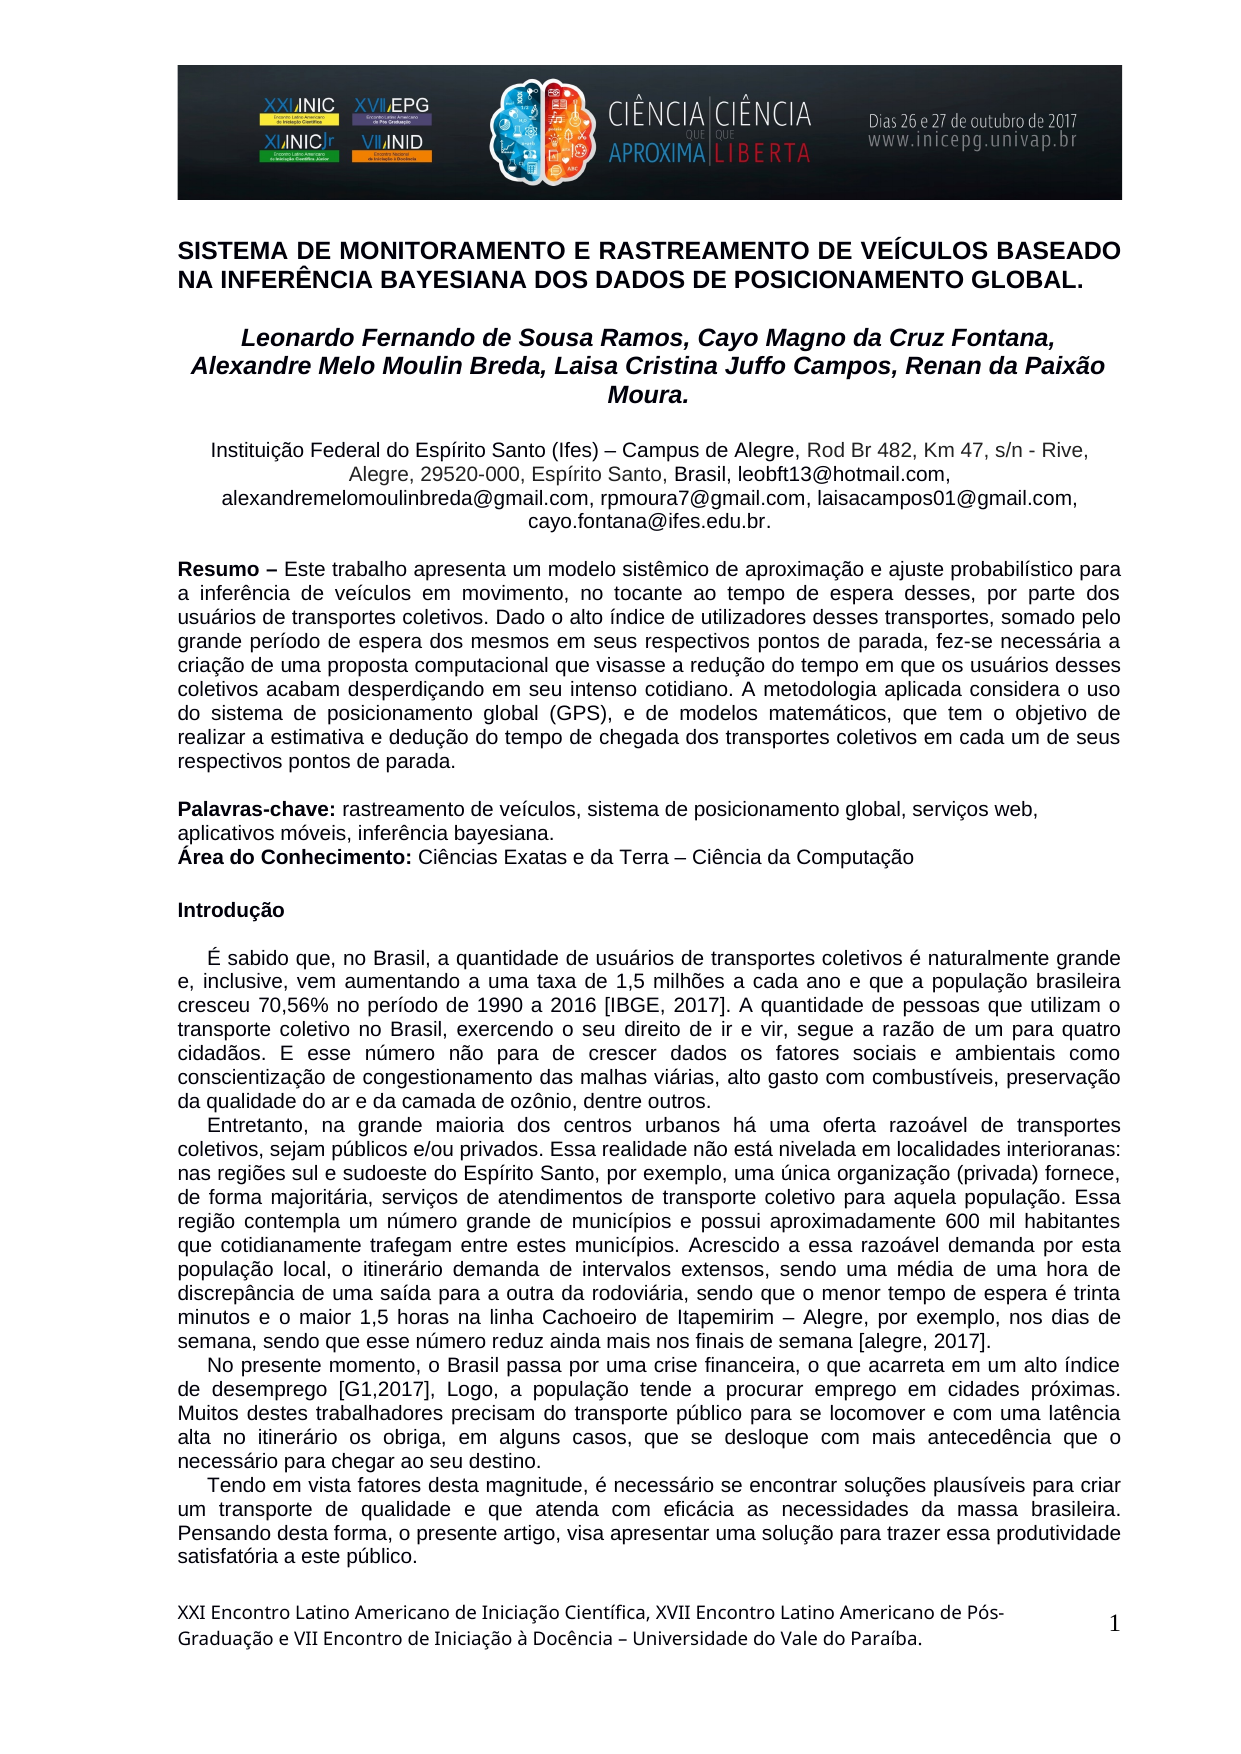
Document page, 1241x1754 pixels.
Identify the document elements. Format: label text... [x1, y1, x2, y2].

text SISTEMA DE MONITORAMENTO E RASTREAMENTO DE VEÍCULOS BASEADO NA INFERÊNCIA BAYESIANA DOS DADOS DE POSICIONAMENTO GLOBAL. [177, 236, 1122, 294]
text Palavras-chave: rastreamento de veículos, sistema de posicionamento global, serviços web, aplicativos móveis, inferência bayesiana. [177, 797, 1122, 845]
text É sabido que, no Brasil, a quantidade de usuários de transportes coletivos é naturalmente grande e, inclusive, vem aumentando a uma taxa de 1,5 milhões a cada ano e que a população brasileira cresceu 70,56% no período de 1990 a 2016 [IBGE, 2017]. A quantidade de pessoas que utilizam o transporte coletivo no Brasil, exercendo o seu direito de ir e vir, segue a razão de um para quatro cidadãos. E esse número não para de crescer dados os fatores sociais e ambientais como conscientização de congestionamento das malhas viárias, alto gasto com combustíveis, preservação da qualidade do ar e da camada de ozônio, dentre outros. [177, 945, 1122, 1113]
text Introdução [177, 897, 1122, 921]
text Área do Conhecimento: Ciências Exatas e da Terra – Ciência da Computação [177, 845, 1122, 869]
text Instituição Federal do Espírito Santo (Ifes) – Campus de Alegre, Rod Br 482, Km 47, s/n - Rive, Alegre, 29520-000, Espírito Santo, Brasil, leobft13@hotmail.com, alexandremelomoulinbreda@gmail.com‎‎‎, rpmoura7@gmail.com, laisacampos01@gmail.com, cayo.fontana@ifes.edu.br. [177, 437, 1122, 533]
text No presente momento, o Brasil passa por uma crise financeira, o que acarreta em um alto índice de desemprego [G1,2017], Logo, a população tende a procurar emprego em cidades próximas. Muitos destes trabalhadores precisam do transporte público para se locomover e com uma latência alta no itinerário os obriga, em alguns casos, que se desloque com mais antecedência que o necessário para chegar ao seu destino. [177, 1353, 1122, 1472]
picture [177, 65, 1123, 200]
text Leonardo Fernando de Sousa Ramos, Cayo Magno da Cruz Fontana, Alexandre Melo Moulin Breda, Laisa Cristina Juffo Campos, Renan da Paixão Moura. [177, 322, 1122, 409]
text Entretanto, na grande maioria dos centros urbanos há uma oferta razoável de transportes coletivos, sejam públicos e/ou privados. Essa realidade não está nivelada em localidades interioranas: nas regiões sul e sudoeste do Espírito Santo, por exemplo, uma única organização (privada) fornece, de forma majoritária, serviços de atendimentos de transporte coletivo para aquela população. Essa região contempla um número grande de municípios e possui aproximadamente 600 mil habitantes que cotidianamente trafegam entre estes municípios. Acrescido a essa razoável demanda por esta população local, o itinerário demanda de intervalos extensos, sendo uma média de uma hora de discrepância de uma saída para a outra da rodoviária, sendo que o menor tempo de espera é trinta minutos e o maior 1,5 horas na linha Cachoeiro de Itapemirim – Alegre, por exemplo, nos dias de semana, sendo que esse número reduz ainda mais nos finais de semana [alegre, 2017]. [177, 1113, 1122, 1353]
text Tendo em vista fatores desta magnitude, é necessário se encontrar soluções plausíveis para criar um transporte de qualidade e que atenda com eficácia as necessidades da massa brasileira. Pensando desta forma, o presente artigo, visa apresentar uma solução para trazer essa produtividade satisfatória a este público. [177, 1472, 1122, 1568]
text Resumo – Este trabalho apresenta um modelo sistêmico de aproximação e ajuste probabilístico para a inferência de veículos em movimento, no tocante ao tempo de espera desses, por parte dos usuários de transportes coletivos. Dado o alto índice de utilizadores desses transportes, somado pelo grande período de espera dos mesmos em seus respectivos pontos de parada, fez-se necessária a criação de uma proposta computacional que visasse a redução do tempo em que os usuários desses coletivos acabam desperdiçando em seu intenso cotidiano. A metodologia aplicada considera o uso do sistema de posicionamento global (GPS), e de modelos matemáticos, que tem o objetivo de realizar a estimativa e dedução do tempo de chegada dos transportes coletivos em cada um de seus respectivos pontos de parada. [177, 557, 1122, 773]
